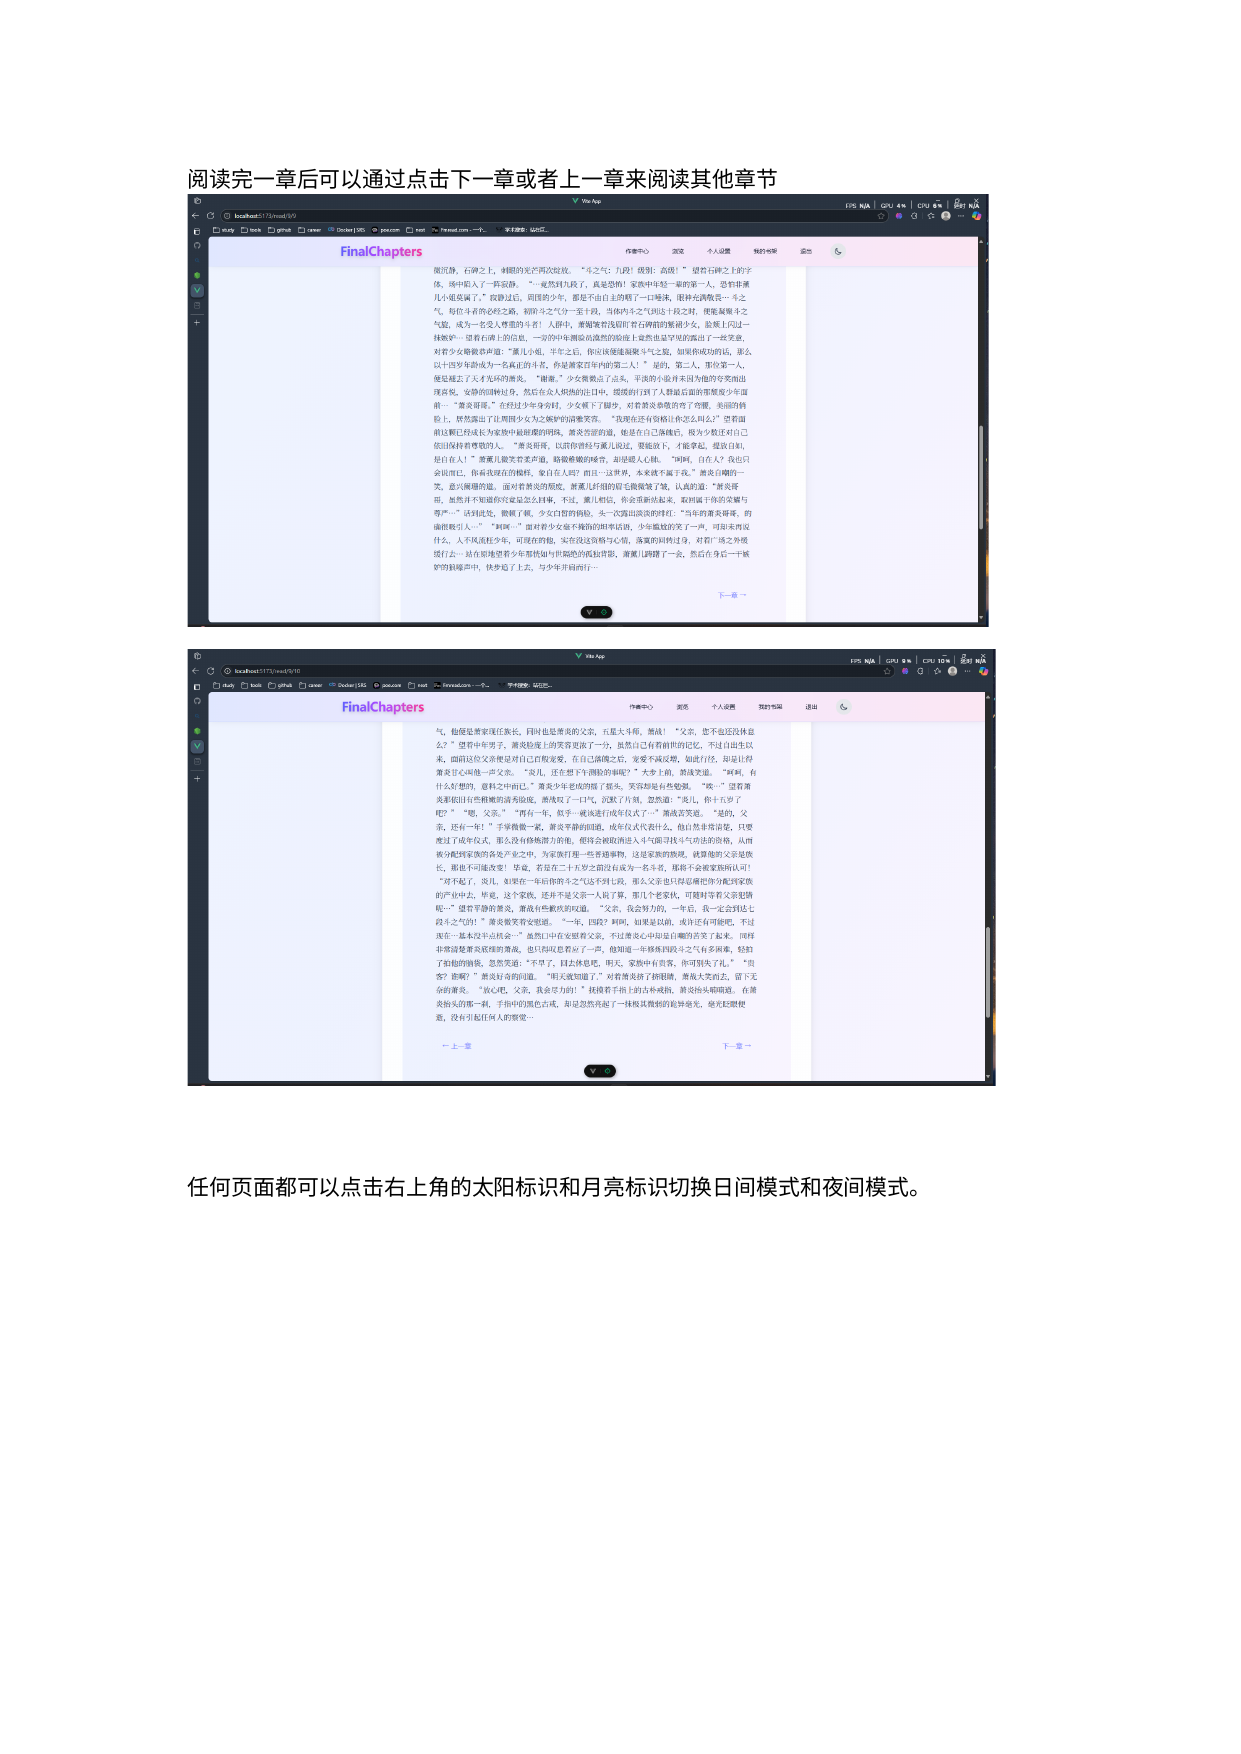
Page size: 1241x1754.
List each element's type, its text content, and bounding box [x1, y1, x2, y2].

picture [187, 649, 996, 1086]
text 任何页面都可以点击右上角的太阳标识和月亮标识切换日间模式和夜间模式。 [187, 1169, 1053, 1202]
text 阅读完一章后可以通过点击下一章或者上一章来阅读其他章节 [187, 162, 1053, 194]
picture [187, 194, 989, 627]
